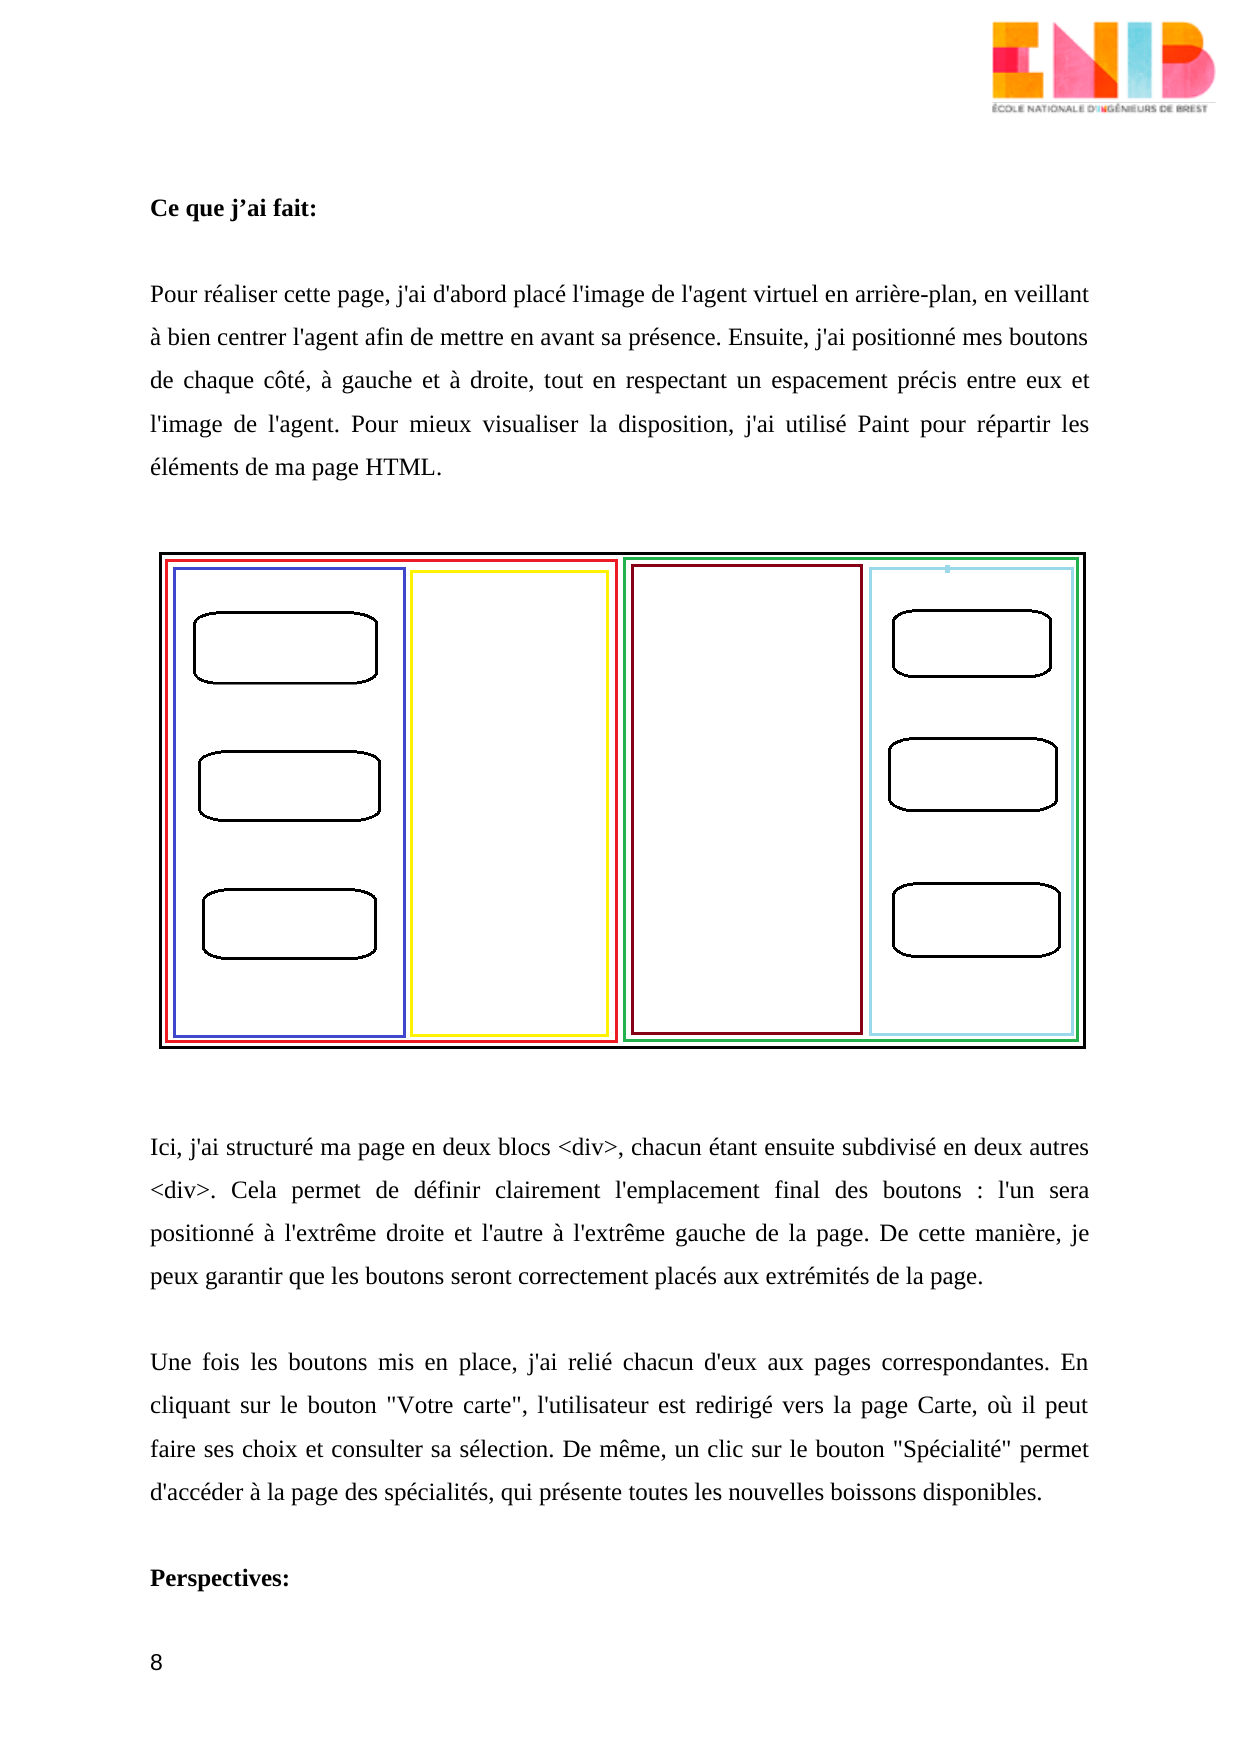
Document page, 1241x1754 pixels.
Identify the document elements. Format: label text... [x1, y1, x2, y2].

picture [992, 18, 1216, 114]
text Pour réaliser cette page, j'ai d'abord placé l'image de l'agent virtuel en arrière-plan, en veillant à bien centrer l'agent afin de mettre en avant sa présence. Ensuite, j'ai positionné mes boutons de chaque côté, à gauche et à droite, tout en respectant un espacement précis entre eux et l'image de l'agent. Pour mieux visualiser la disposition, j'ai utilisé Paint pour répartir les éléments de ma page HTML. [150, 279, 1090, 481]
text Une fois les boutons mis en place, j'ai relié chacun d'eux aux pages correspondantes. En cliquant sur le bouton "Votre carte", l'utilisateur est redirigé vers la page Carte, où il peut faire ses choix et consulter sa sélection. De même, un clic sur le bouton "Spécialité" permet d'accéder à la page des spécialités, qui présente toutes les nouvelles boissons disponibles. [150, 1347, 1090, 1506]
text Perspectives: [150, 1563, 1090, 1592]
text Ce que j’ai fait: [150, 193, 1090, 222]
picture [150, 538, 1091, 1076]
text Ici, j'ai structuré ma page en deux blocs <div>, chacun étant ensuite subdivisé en deux autres <div>. Cela permet de définir clairement l'emplacement final des boutons : l'un sera positionné à l'extrême droite et l'autre à l'extrême gauche de la page. De cette manière, je peux garantir que les boutons seront correctement placés aux extrémités de la page. [150, 1132, 1090, 1290]
